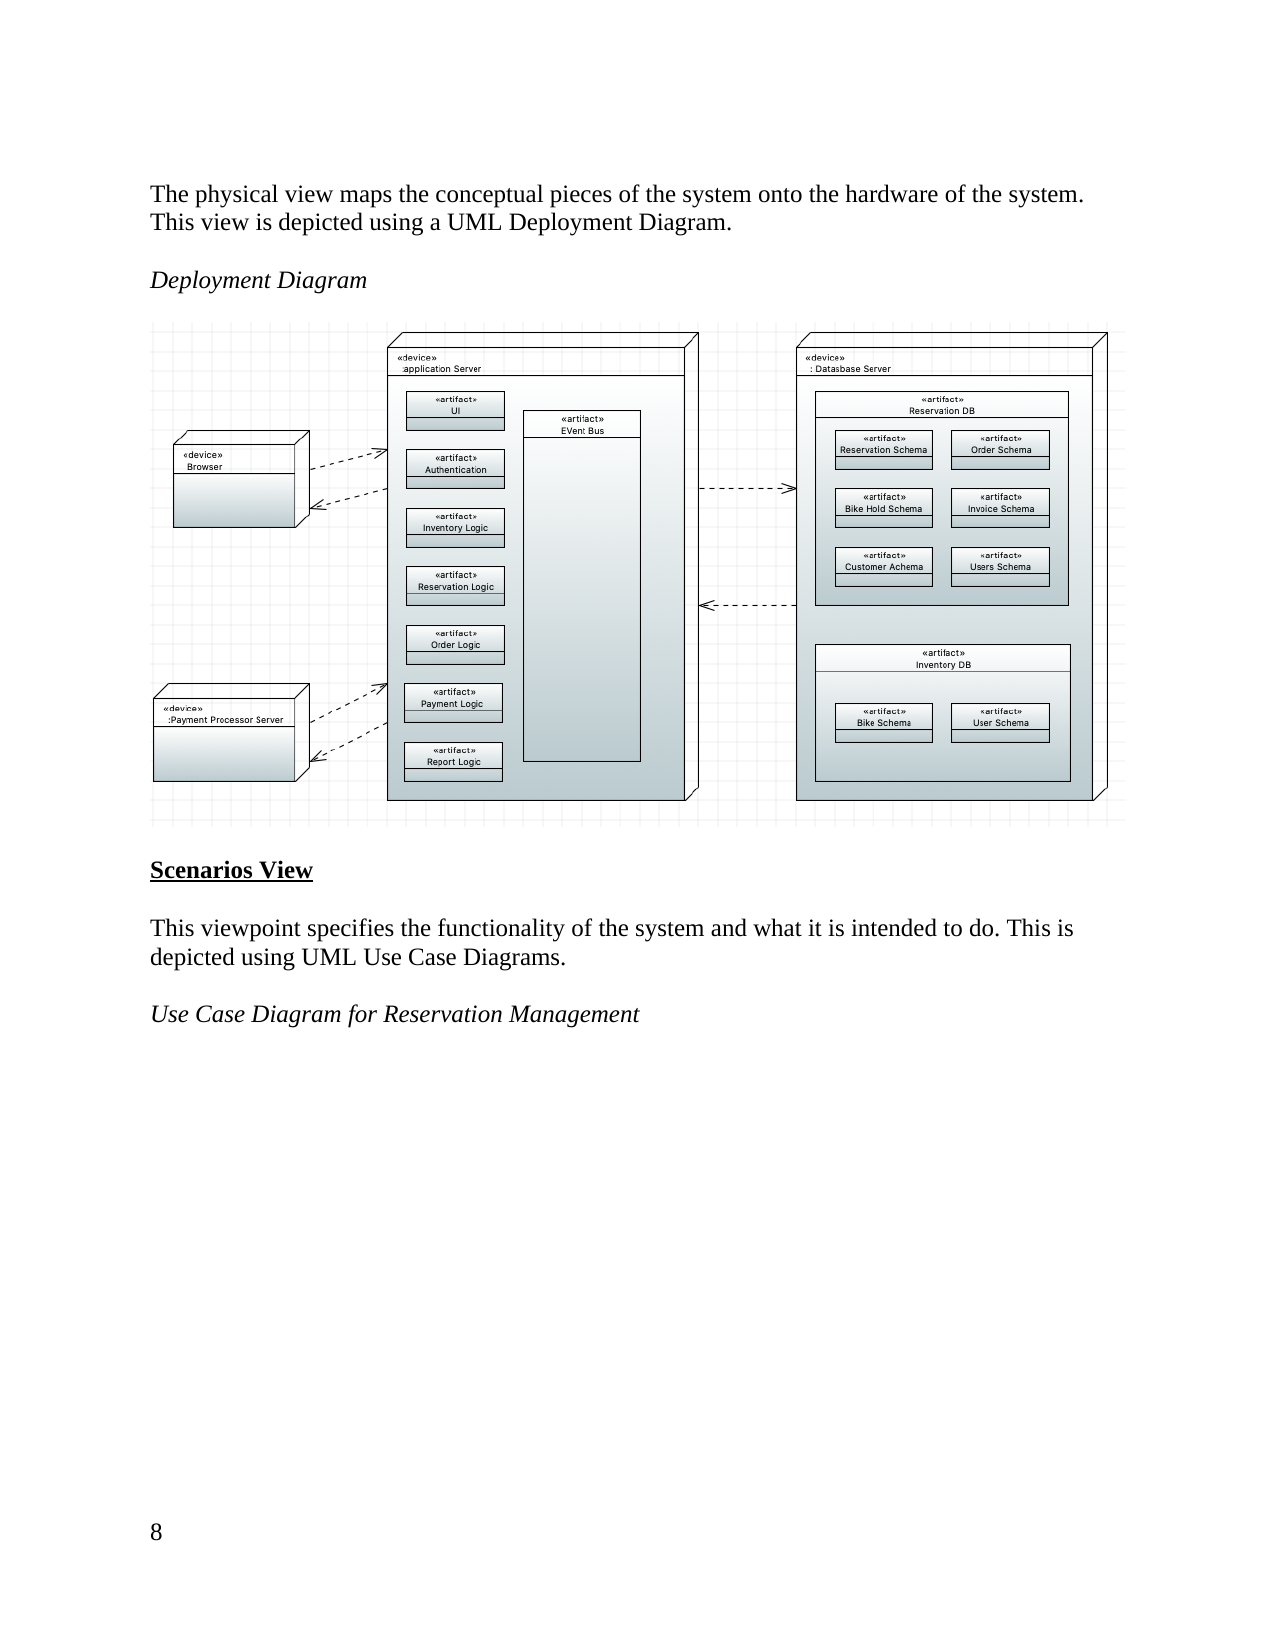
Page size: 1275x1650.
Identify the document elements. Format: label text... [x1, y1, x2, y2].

text Deployment Diagram [150, 265, 1125, 294]
text Scenarios View [150, 855, 1125, 884]
picture [150, 322, 1125, 827]
text This viewpoint specifies the functionality of the system and what it is intended to do. This is depicted using UML Use Case Diagrams. [150, 913, 1125, 970]
text Use Case Diagram for Reservation Management [150, 999, 1125, 1028]
text The physical view maps the conceptual pieces of the system onto the hardware of the system. This view is depicted using a UML Deployment Diagram. [150, 179, 1125, 236]
